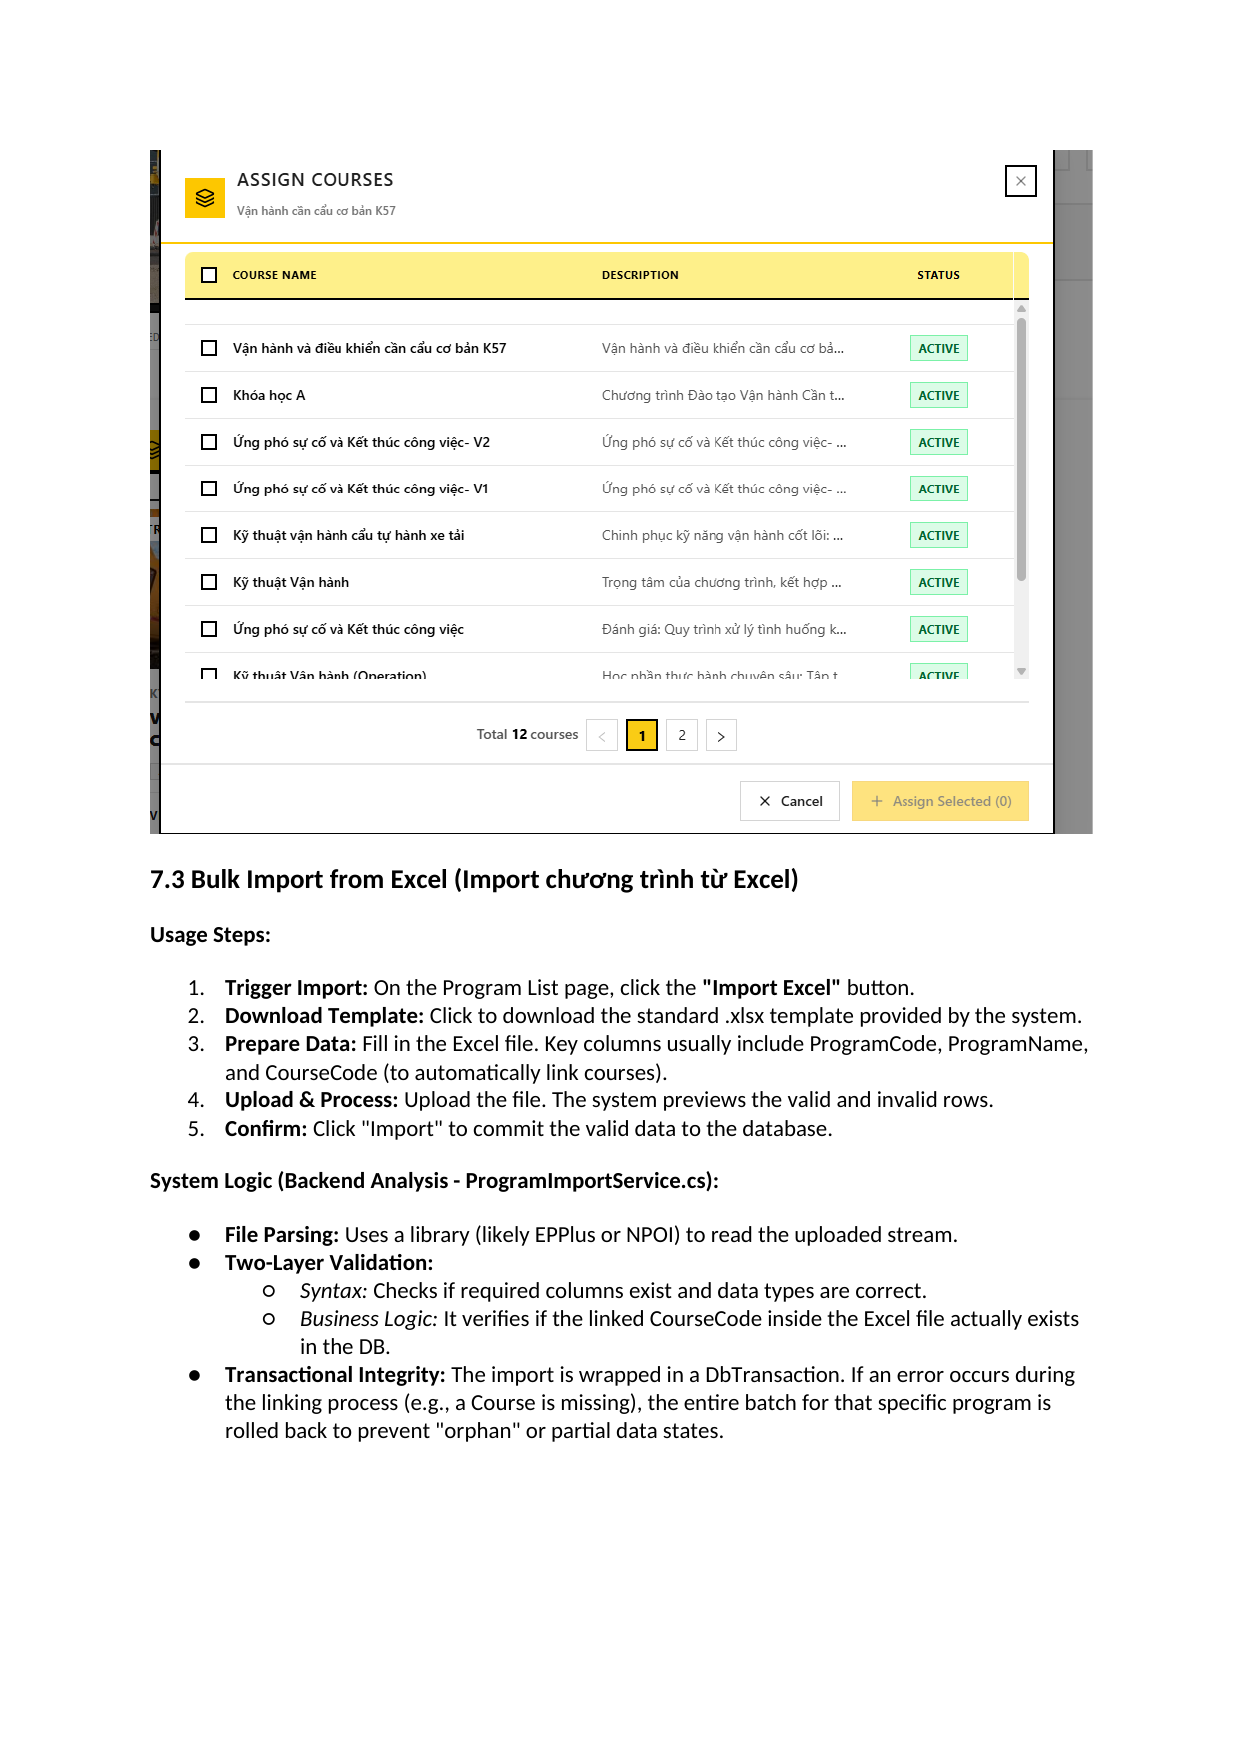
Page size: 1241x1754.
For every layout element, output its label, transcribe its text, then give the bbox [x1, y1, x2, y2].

picture [150, 150, 1093, 834]
list Two-Layer Validation: [187, 1248, 1093, 1276]
subtitle 7.3 Bulk Import from Excel (Import chương trình từ Excel) [150, 862, 1093, 896]
list Download Template: Click to download the standard .xlsx template provided by the system. [187, 1002, 1093, 1029]
list File Parsing: Uses a library (likely EPPlus or NPOI) to read the uploaded stream. [187, 1220, 1093, 1248]
list Transactional Integrity: The import is wrapped in a DbTransaction. If an error occurs during the linking process (e.g., a Course is missing), the entire batch for that specific program is rolled back to prevent "orphan" or partial data states. [187, 1360, 1093, 1444]
list Trigger Import: On the Program List page, click the "Import Excel" button. [187, 973, 1093, 1002]
list Upload & Process: Upload the file. The system previews the valid and invalid rows. [187, 1086, 1093, 1114]
text Usage Steps: [150, 921, 1093, 948]
list Prepare Data: Fill in the Excel file. Key columns usually include ProgramCode, ProgramName, and CourseCode (to automatically link courses). [187, 1029, 1093, 1086]
list Confirm: Click "Import" to commit the valid data to the database. [187, 1114, 1093, 1142]
text System Logic (Backend Analysis - ProgramImportService.cs): [150, 1167, 1093, 1195]
list Business Logic: It verifies if the linked CourseCode inside the Excel file actually exists in the DB. [262, 1304, 1093, 1360]
list Syntax: Checks if required columns exist and data types are correct. [262, 1276, 1093, 1304]
